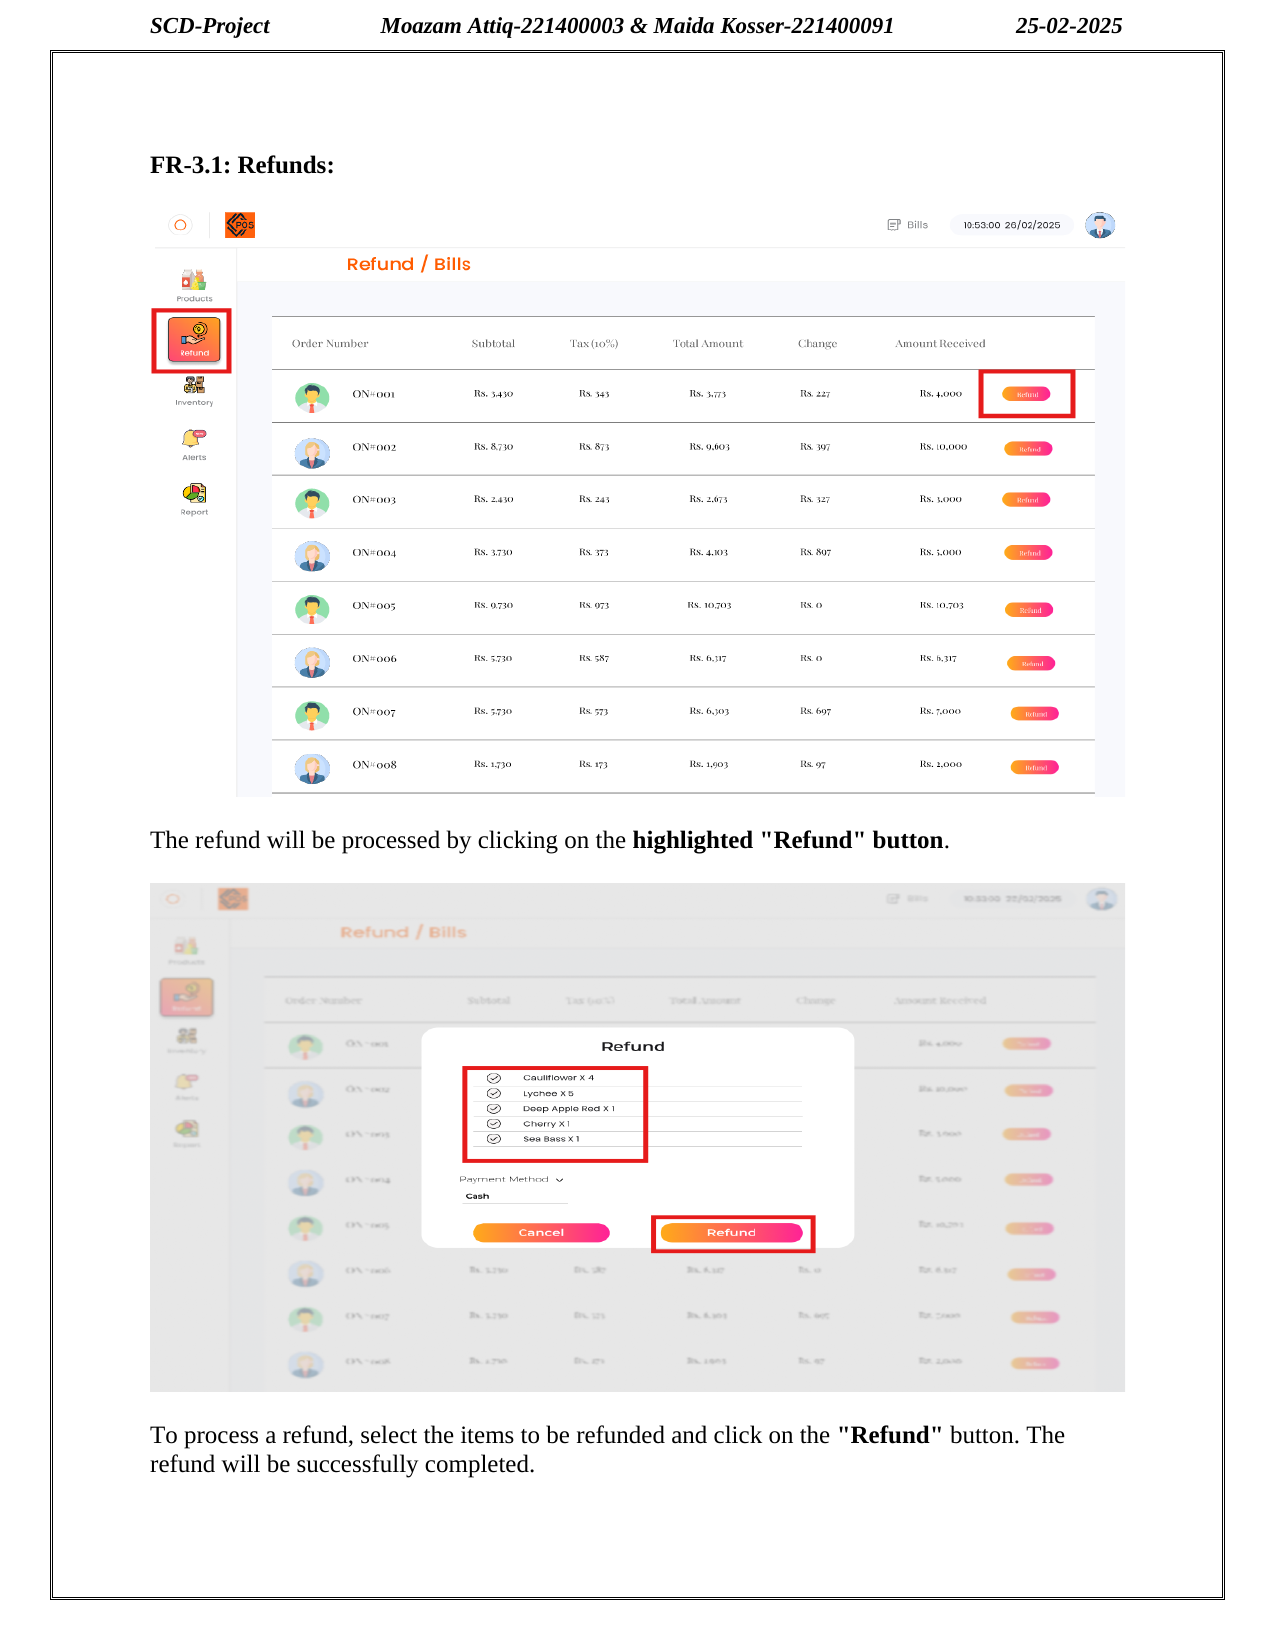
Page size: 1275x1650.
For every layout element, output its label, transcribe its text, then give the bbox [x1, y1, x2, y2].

picture [150, 203, 1125, 797]
text To process a refund, select the items to be refunded and click on the "Refund" button. The refund will be successfully completed. [150, 1421, 1125, 1478]
picture [150, 883, 1125, 1392]
text The refund will be processed by clicking on the highlighted "Refund" button. [150, 826, 1125, 854]
text FR-3.1: Refunds: [150, 150, 1125, 179]
